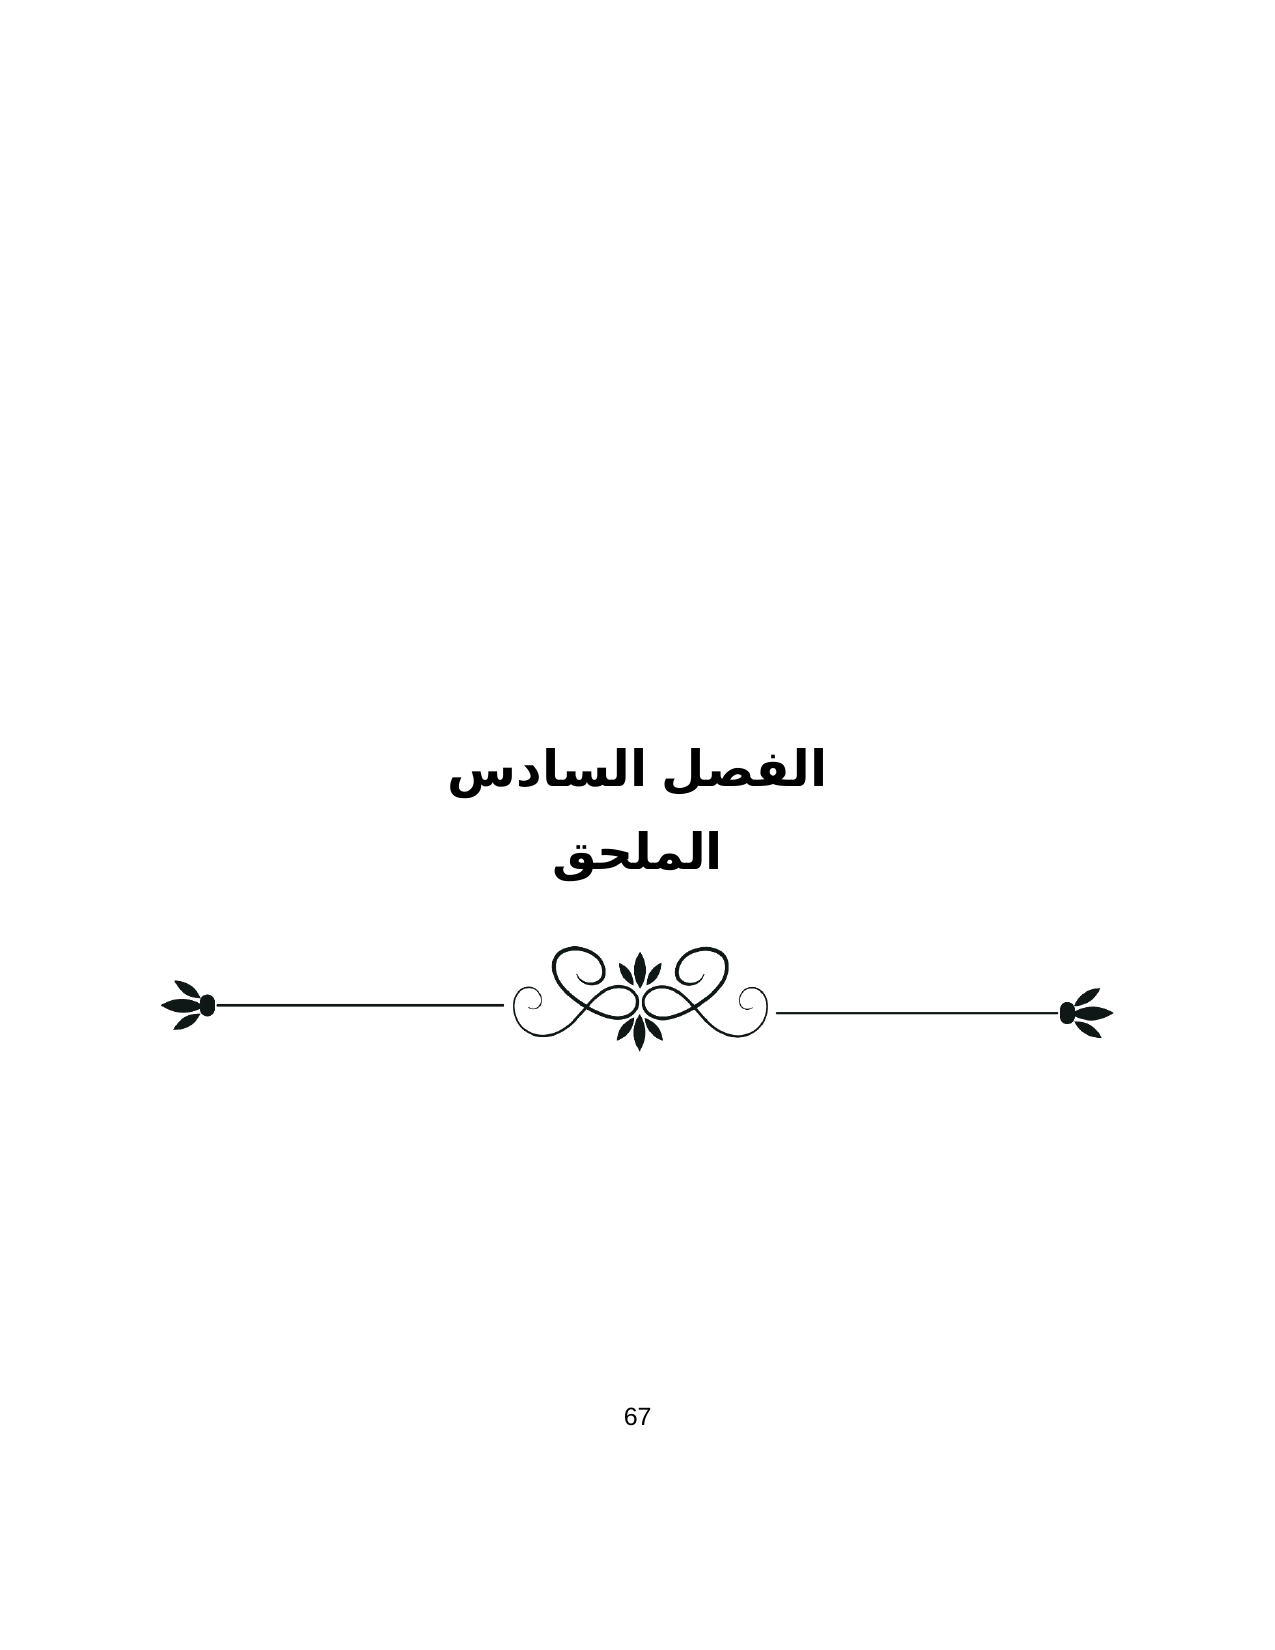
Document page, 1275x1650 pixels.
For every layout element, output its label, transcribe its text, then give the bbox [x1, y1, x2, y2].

text الملحق [150, 822, 1125, 879]
text الفصل السادس [150, 739, 1125, 797]
picture [150, 904, 1125, 1091]
